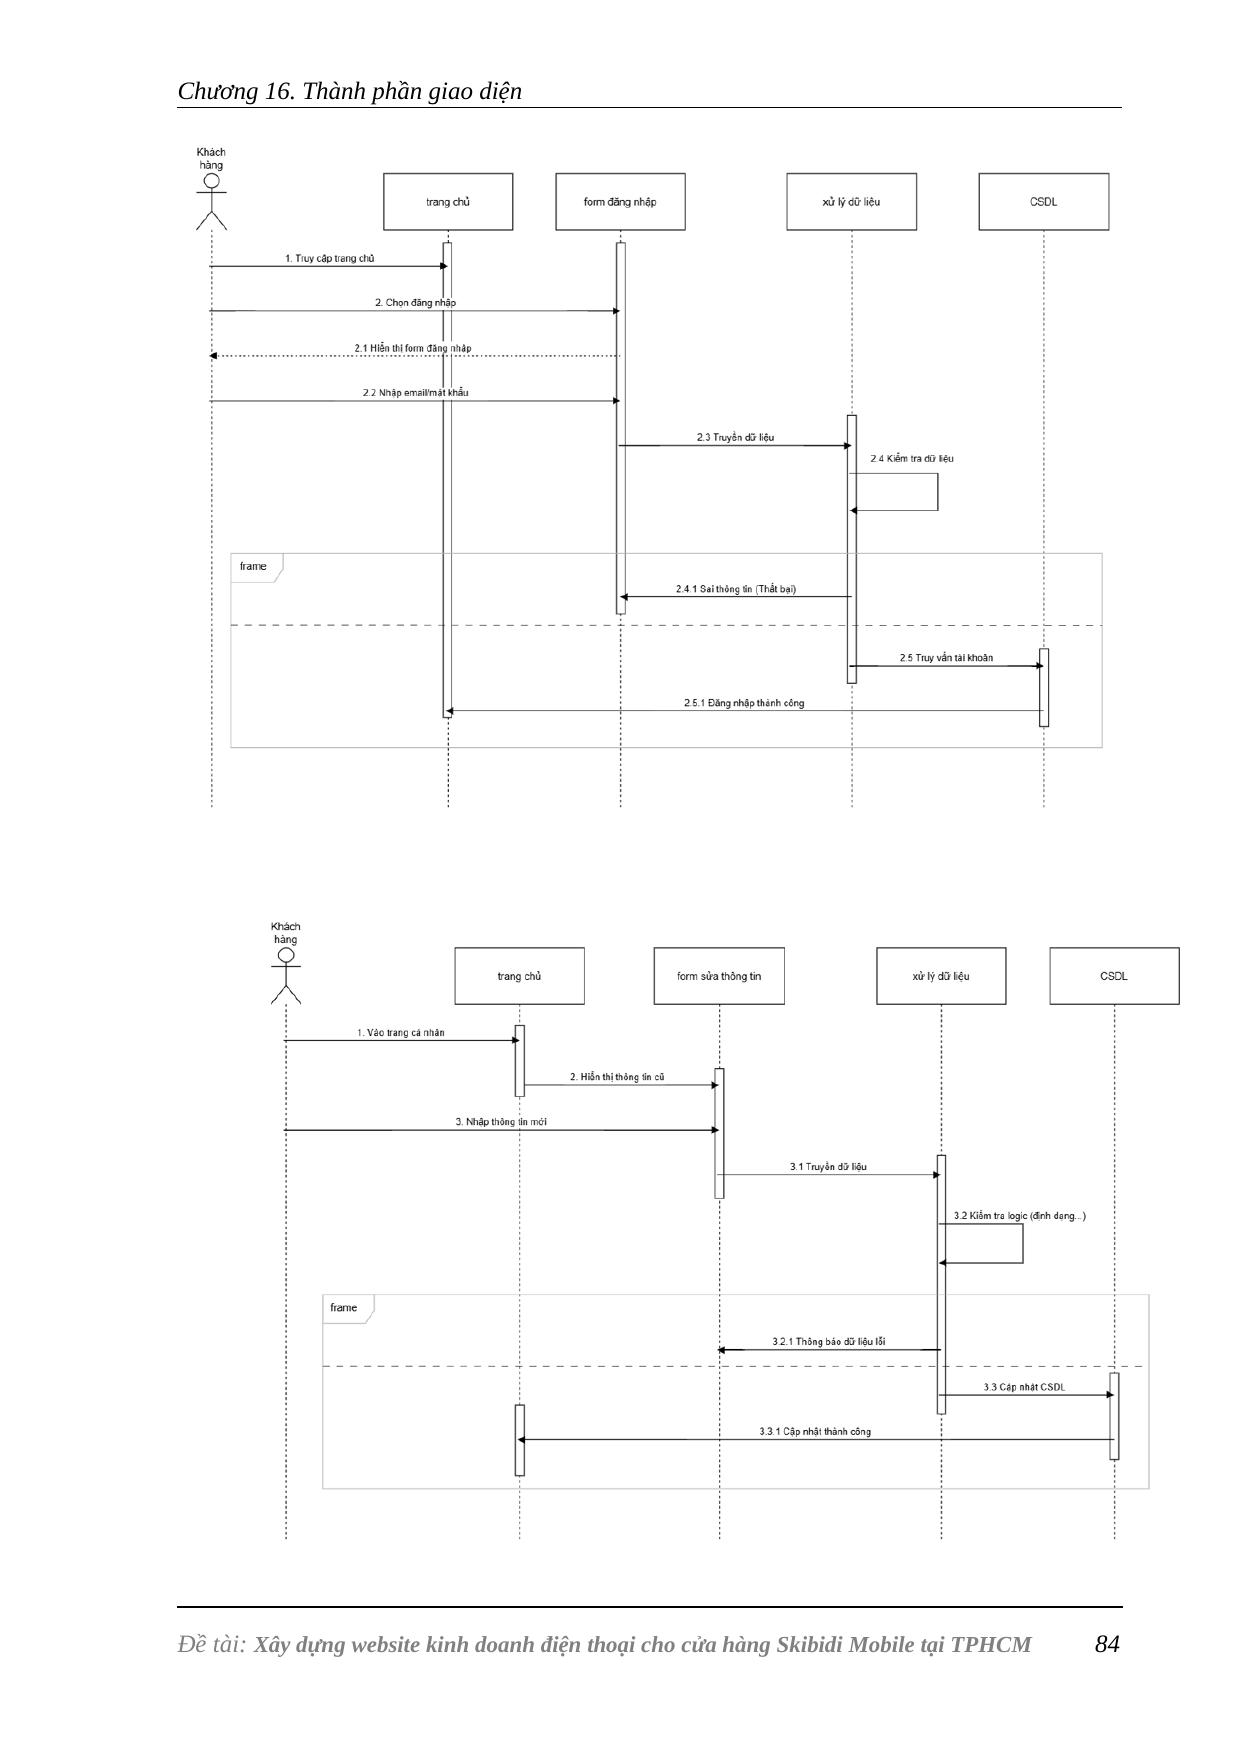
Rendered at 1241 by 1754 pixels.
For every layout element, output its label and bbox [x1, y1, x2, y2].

picture [236, 893, 1210, 1571]
picture [177, 130, 1151, 819]
